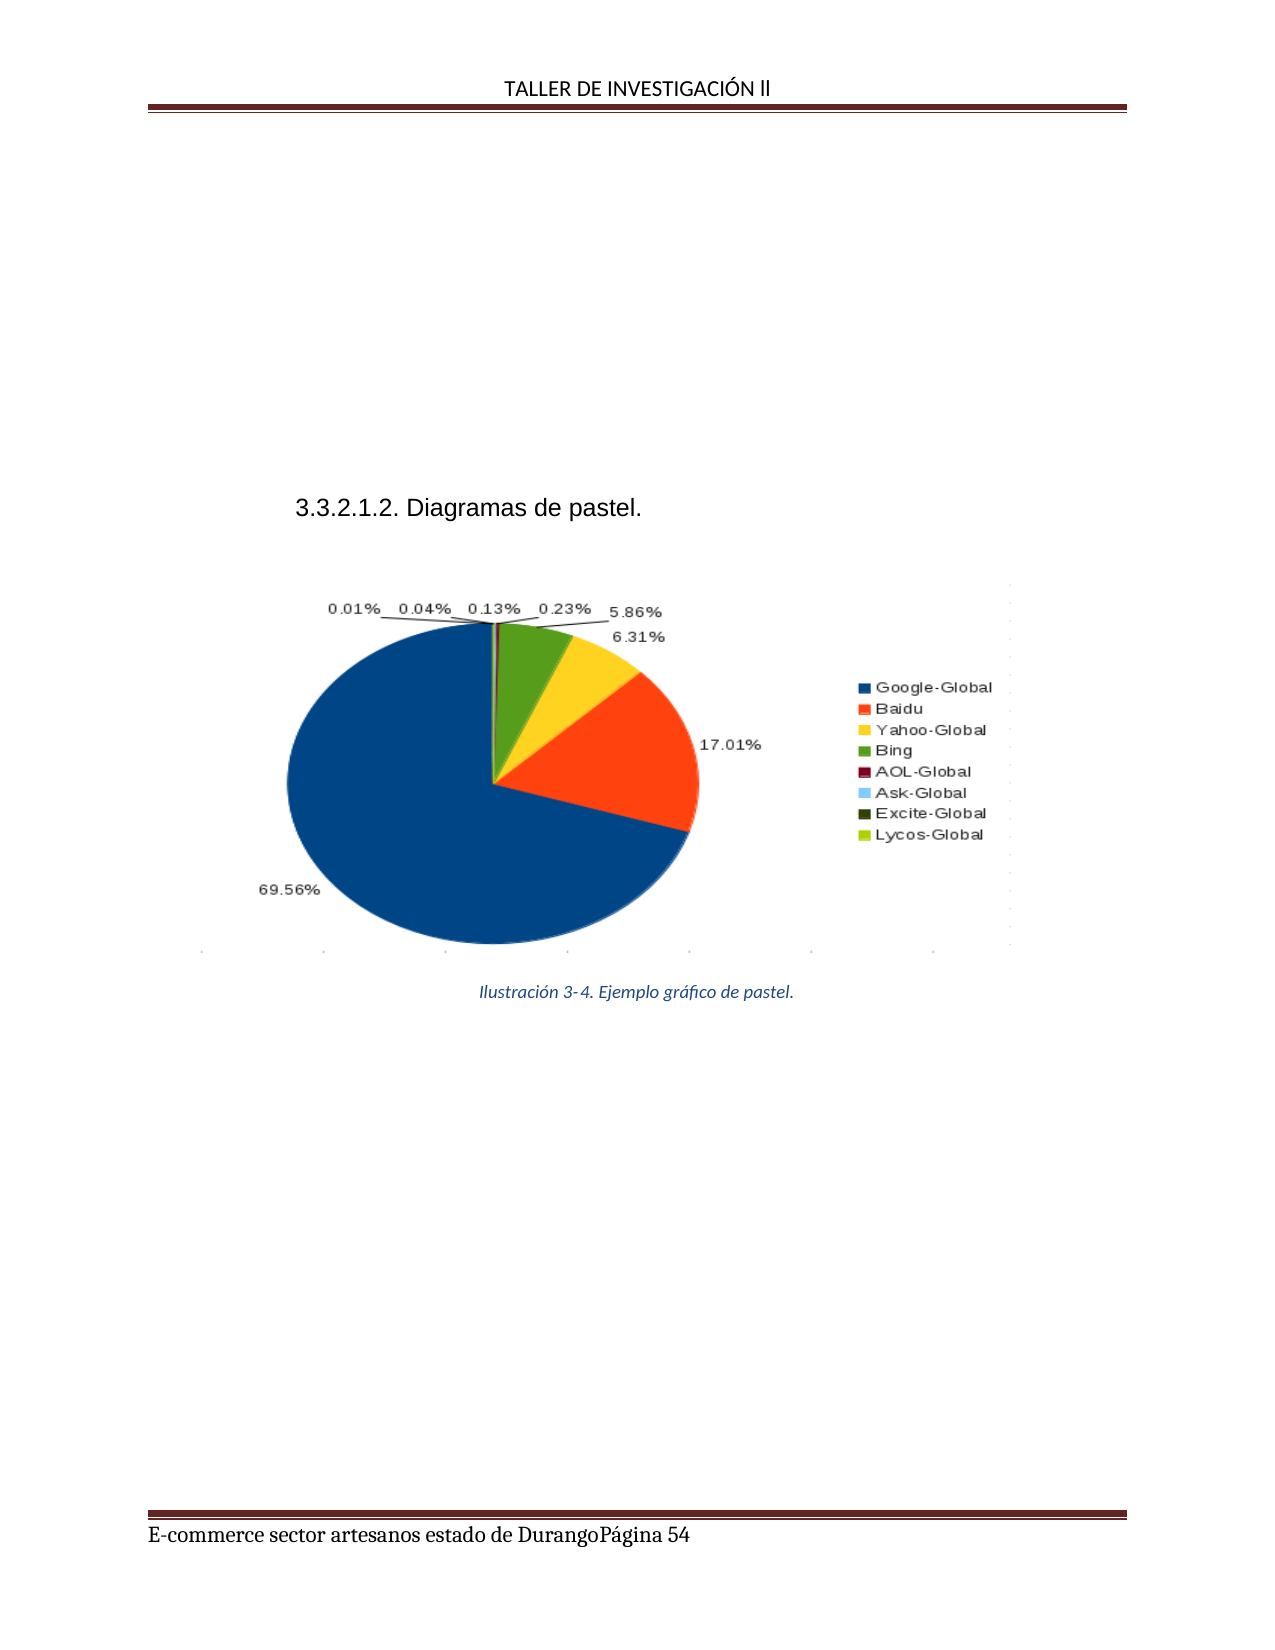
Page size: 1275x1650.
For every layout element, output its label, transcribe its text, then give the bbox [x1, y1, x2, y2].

picture [147, 579, 1011, 961]
subtitle 3.3.2.1.2. Diagramas de pastel. [221, 493, 1127, 522]
